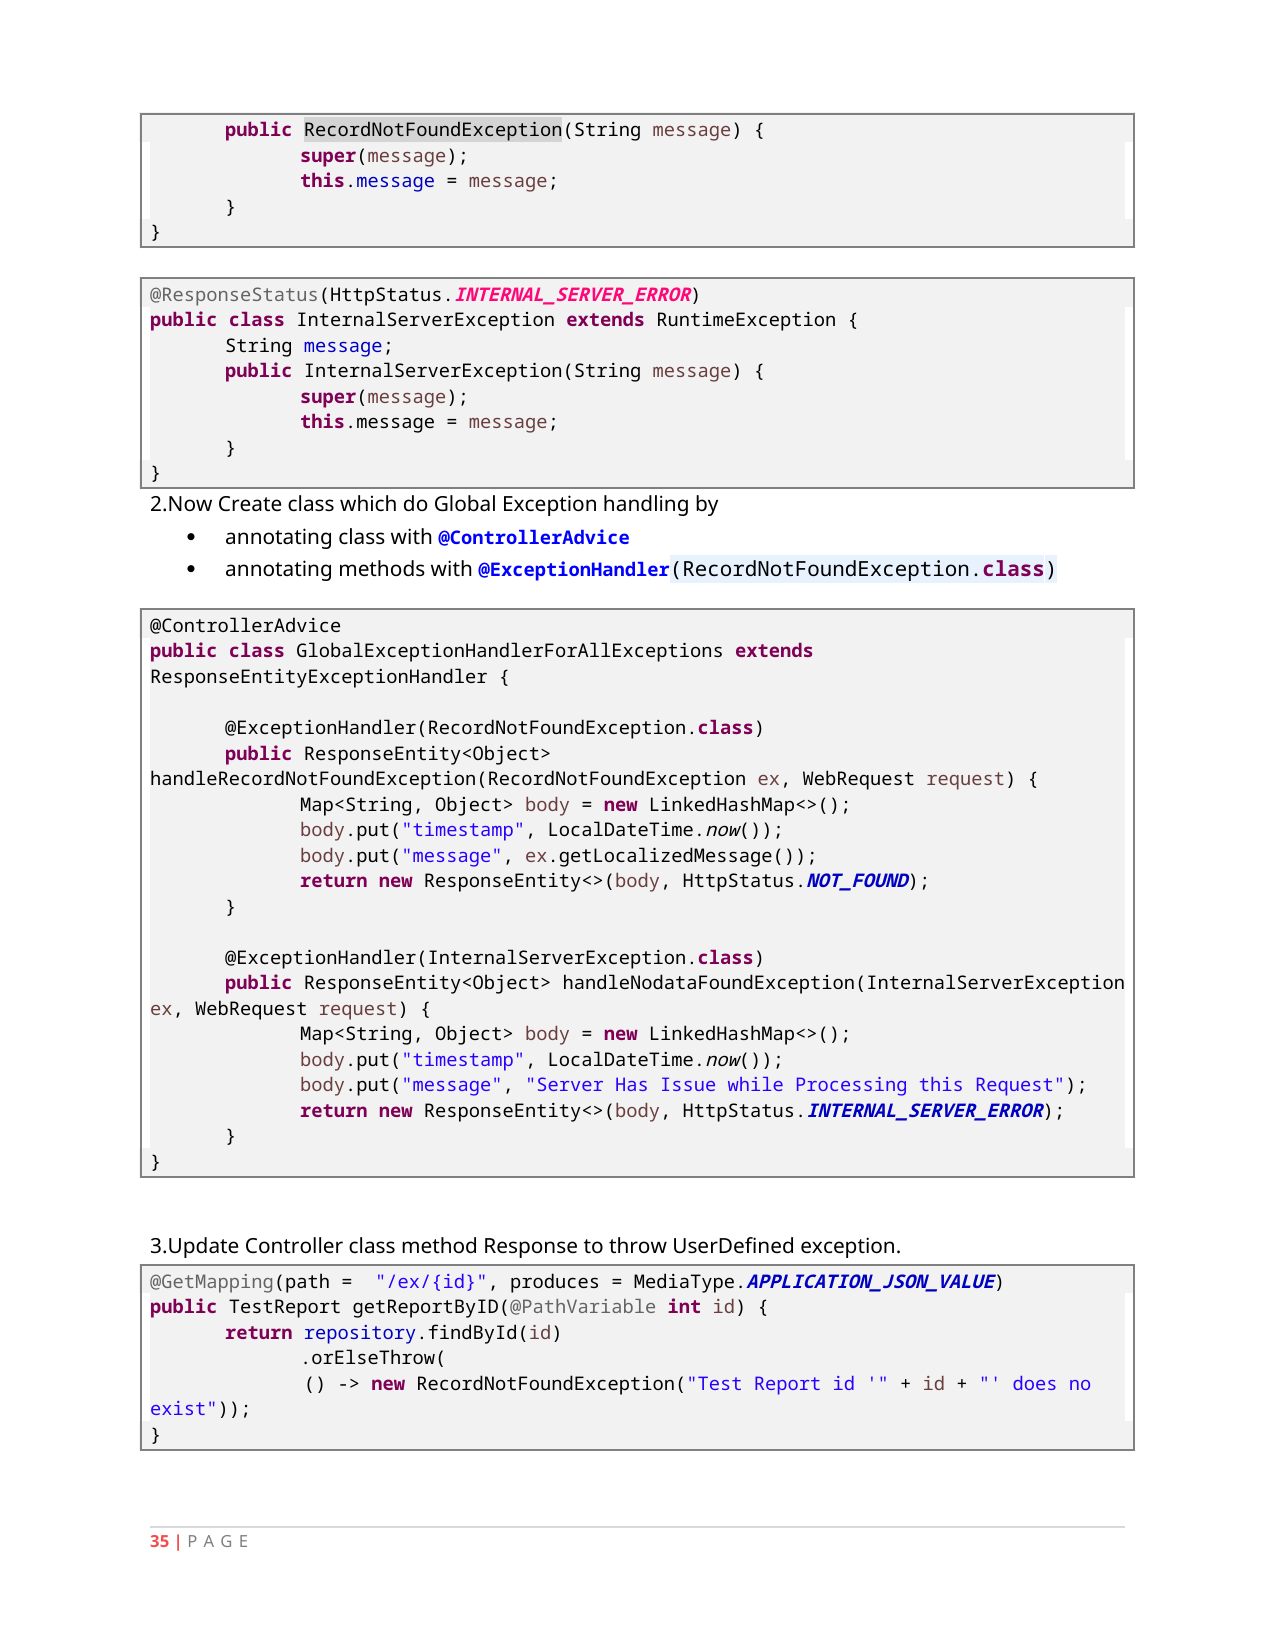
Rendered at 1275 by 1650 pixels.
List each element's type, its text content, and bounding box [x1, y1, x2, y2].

text () -> new RecordNotFoundException("Test Report id '" + id + "' does no exist")); [150, 1370, 1125, 1417]
text body.put("timestamp", LocalDateTime.now()); [150, 816, 1125, 842]
text public InternalServerException(String message) { [150, 358, 1125, 383]
text public class InternalServerException extends RuntimeException { [150, 307, 1125, 332]
text String message; [150, 332, 1125, 358]
text super(message); [150, 383, 1125, 409]
text Map<String, Object> body = new LinkedHashMap<>(); [150, 791, 1125, 816]
text public ResponseEntity<Object> handleNodataFoundException(InternalServerException ex, WebRequest request) { [150, 969, 1125, 1021]
text } [150, 1123, 1125, 1144]
text @ExceptionHandler(RecordNotFoundException.class) [150, 714, 1125, 740]
text } [142, 1417, 1133, 1449]
list annotating class with @ControllerAdvice [187, 522, 1125, 550]
text .orElseThrow( [150, 1344, 1125, 1370]
text Map<String, Object> body = new LinkedHashMap<>(); [150, 1021, 1125, 1046]
list annotating methods with @ExceptionHandler(RecordNotFoundException.class) [187, 554, 1125, 583]
text return new ResponseEntity<>(body, HttpStatus.INTERNAL_SERVER_ERROR); [150, 1097, 1125, 1123]
text } [150, 893, 1125, 918]
text } [142, 214, 1133, 246]
text return repository.findById(id) [150, 1319, 1125, 1344]
text } [142, 456, 1133, 487]
text } [142, 1144, 1133, 1176]
text public RecordNotFoundException(String message) { [142, 115, 1133, 142]
text public class GlobalExceptionHandlerForAllExceptions extends ResponseEntityExceptionHandler { [150, 638, 1125, 689]
text } [150, 193, 1125, 214]
text } [150, 434, 1125, 456]
text super(message); [150, 142, 1125, 168]
text body.put("message", "Server Has Issue while Processing this Request"); [150, 1072, 1125, 1097]
text @ControllerAdvice [142, 610, 1133, 638]
text public ResponseEntity<Object> handleRecordNotFoundException(RecordNotFoundException ex, WebRequest request) { [150, 740, 1125, 791]
text @ExceptionHandler(InternalServerException.class) [150, 944, 1125, 969]
text public TestReport getReportByID(@PathVariable int id) { [150, 1293, 1125, 1319]
text 3.Update Controller class method Response to throw UserDefined exception. [150, 1231, 1125, 1260]
text this.message = message; [150, 168, 1125, 193]
text body.put("timestamp", LocalDateTime.now()); [150, 1046, 1125, 1072]
text return new ResponseEntity<>(body, HttpStatus.NOT_FOUND); [150, 867, 1125, 893]
text this.message = message; [150, 409, 1125, 434]
text @ResponseStatus(HttpStatus.INTERNAL_SERVER_ERROR) [142, 279, 1133, 307]
text @GetMapping(path = "/ex/{id}", produces = MediaType.APPLICATION_JSON_VALUE) [142, 1266, 1133, 1293]
text body.put("message", ex.getLocalizedMessage()); [150, 842, 1125, 867]
text 2.Now Create class which do Global Exception handling by [150, 489, 1125, 518]
